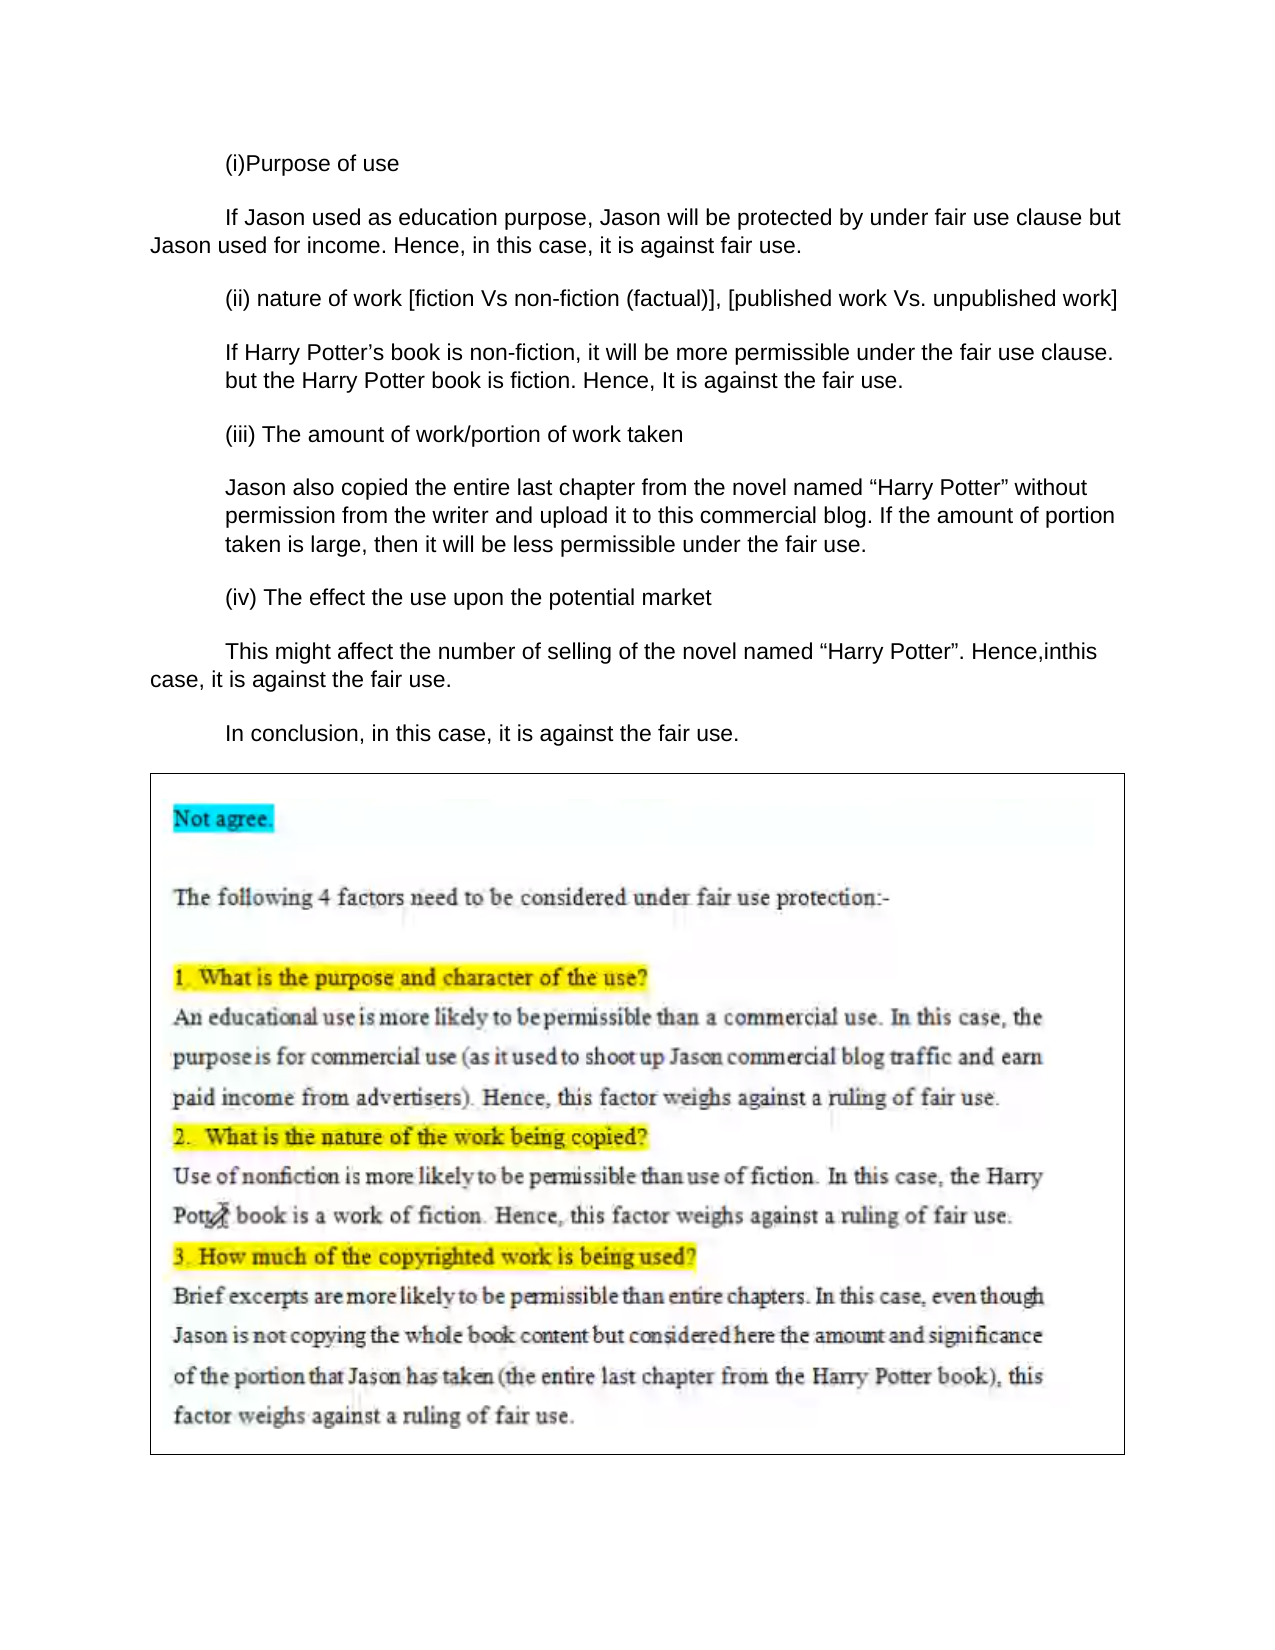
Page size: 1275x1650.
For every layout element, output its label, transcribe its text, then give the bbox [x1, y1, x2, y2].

picture [161, 799, 1095, 1429]
text (i)Purpose of use [150, 150, 1125, 176]
text (iii) The amount of work/portion of work taken [150, 421, 1125, 447]
text (iv) The effect the use upon the potential market [150, 584, 1125, 611]
text If Harry Potter’s book is non-fiction, it will be more permissible under the fair use clause. but the Harry Potter book is fiction. Hence, It is against the fair use. [225, 339, 1125, 393]
text This might affect the number of selling of the novel named “Harry Potter”. Hence,inthis case, it is against the fair use. [150, 638, 1125, 693]
text If Jason used as education purpose, Jason will be protected by under fair use clause but Jason used for income. Hence, in this case, it is against fair use. [150, 203, 1125, 258]
text In conclusion, in this case, it is against the fair use. [150, 720, 1125, 746]
text (ii) nature of work [fiction Vs non-fiction (factual)], [published work Vs. unpublished work] [150, 285, 1125, 312]
text Jason also copied the entire last chapter from the novel named “Harry Potter” without permission from the writer and upload it to this commercial blog. If the amount of portion taken is large, then it will be less permissible under the fair use. [225, 474, 1125, 557]
table_header [151, 774, 1124, 1454]
